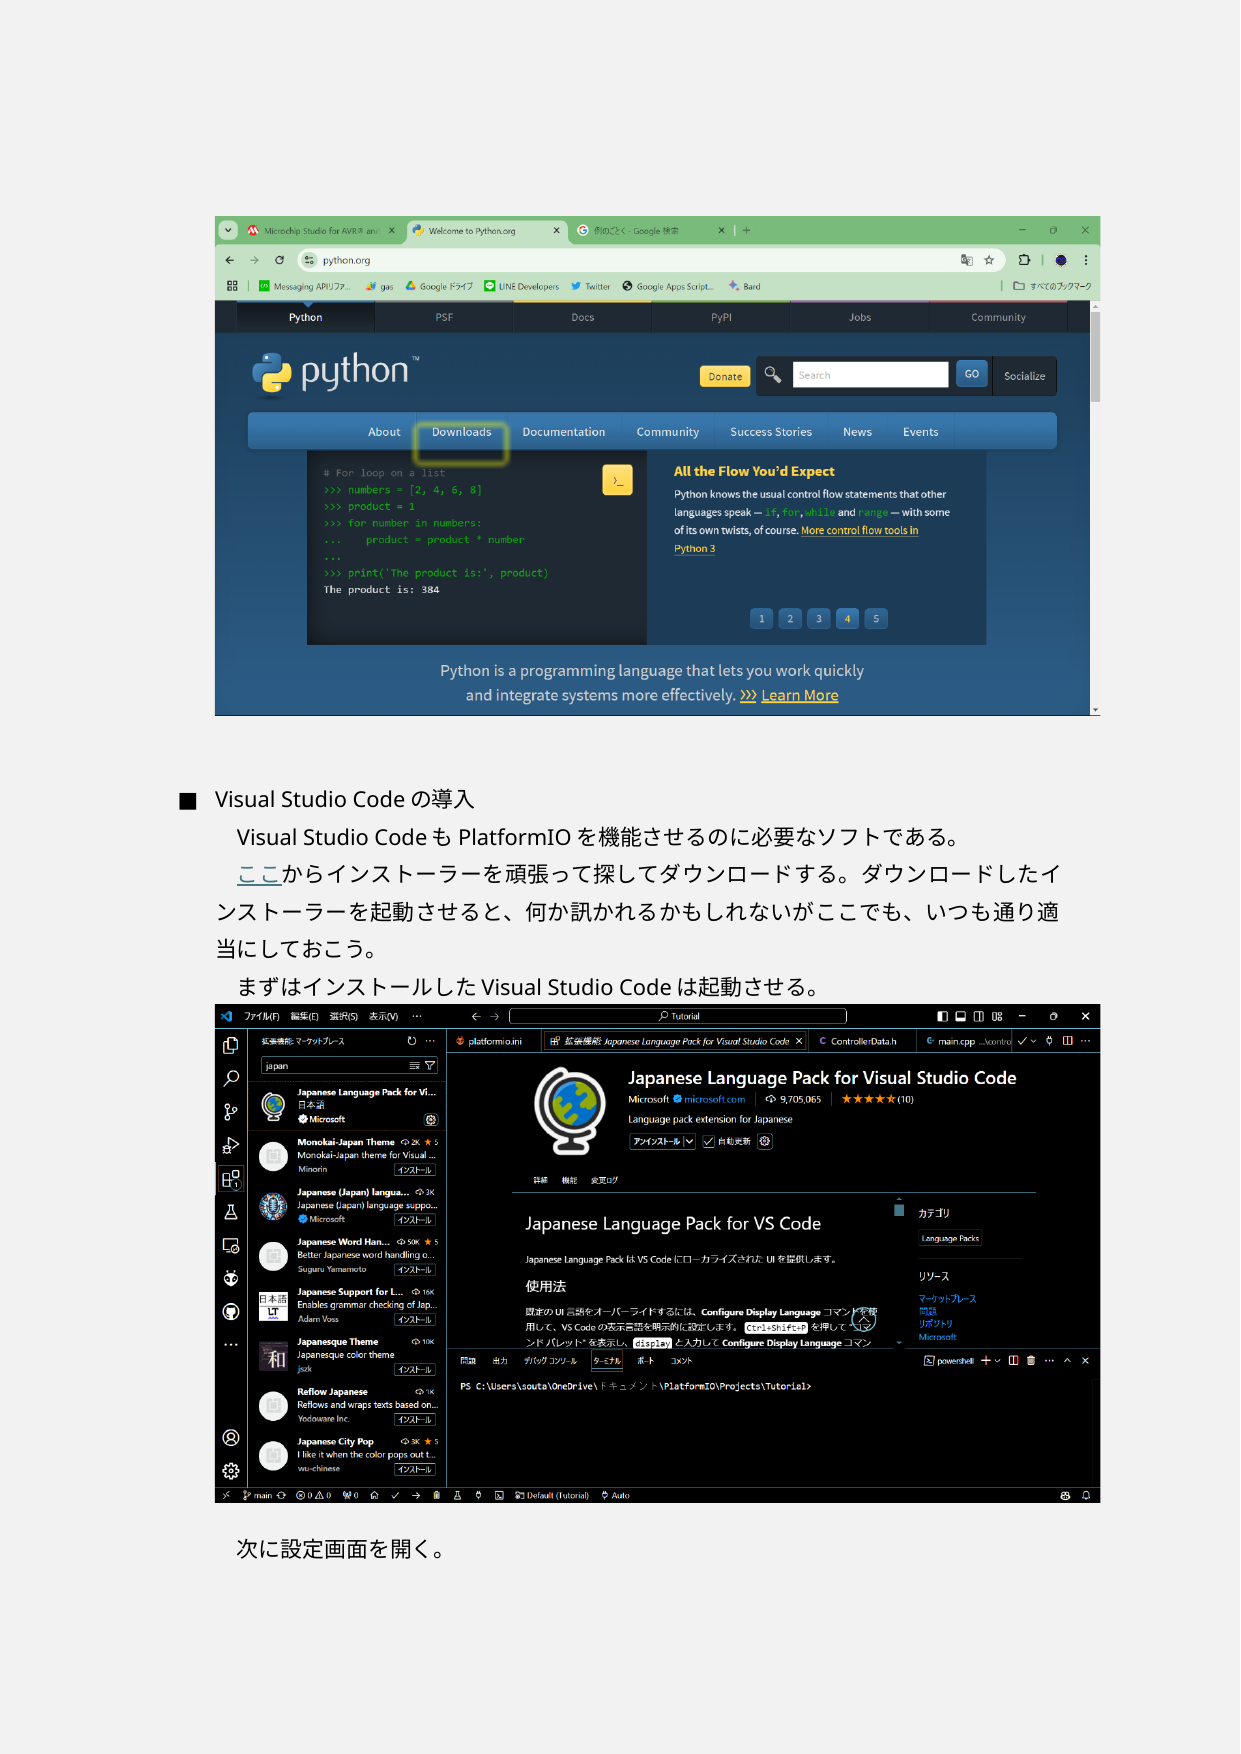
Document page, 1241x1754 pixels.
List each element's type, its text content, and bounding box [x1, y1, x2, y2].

picture [214, 216, 1101, 716]
list Visual Studio Codeの導入 [177, 779, 1063, 817]
list まずはインストールしたVisual Studio Codeは起動させる。 [215, 967, 1063, 1004]
list ここからインストーラーを頑張って探してダウンロードする。ダウンロードしたインストーラーを起動させると、何か訊かれるかもしれないがここでも、いつも通り適当にしておこう。 [215, 854, 1063, 967]
picture [214, 1004, 1101, 1503]
list Visual Studio CodeもPlatformIOを機能させるのに必要なソフトである。 [215, 817, 1063, 854]
list 次に設定画面を開く。 [215, 1529, 1063, 1567]
